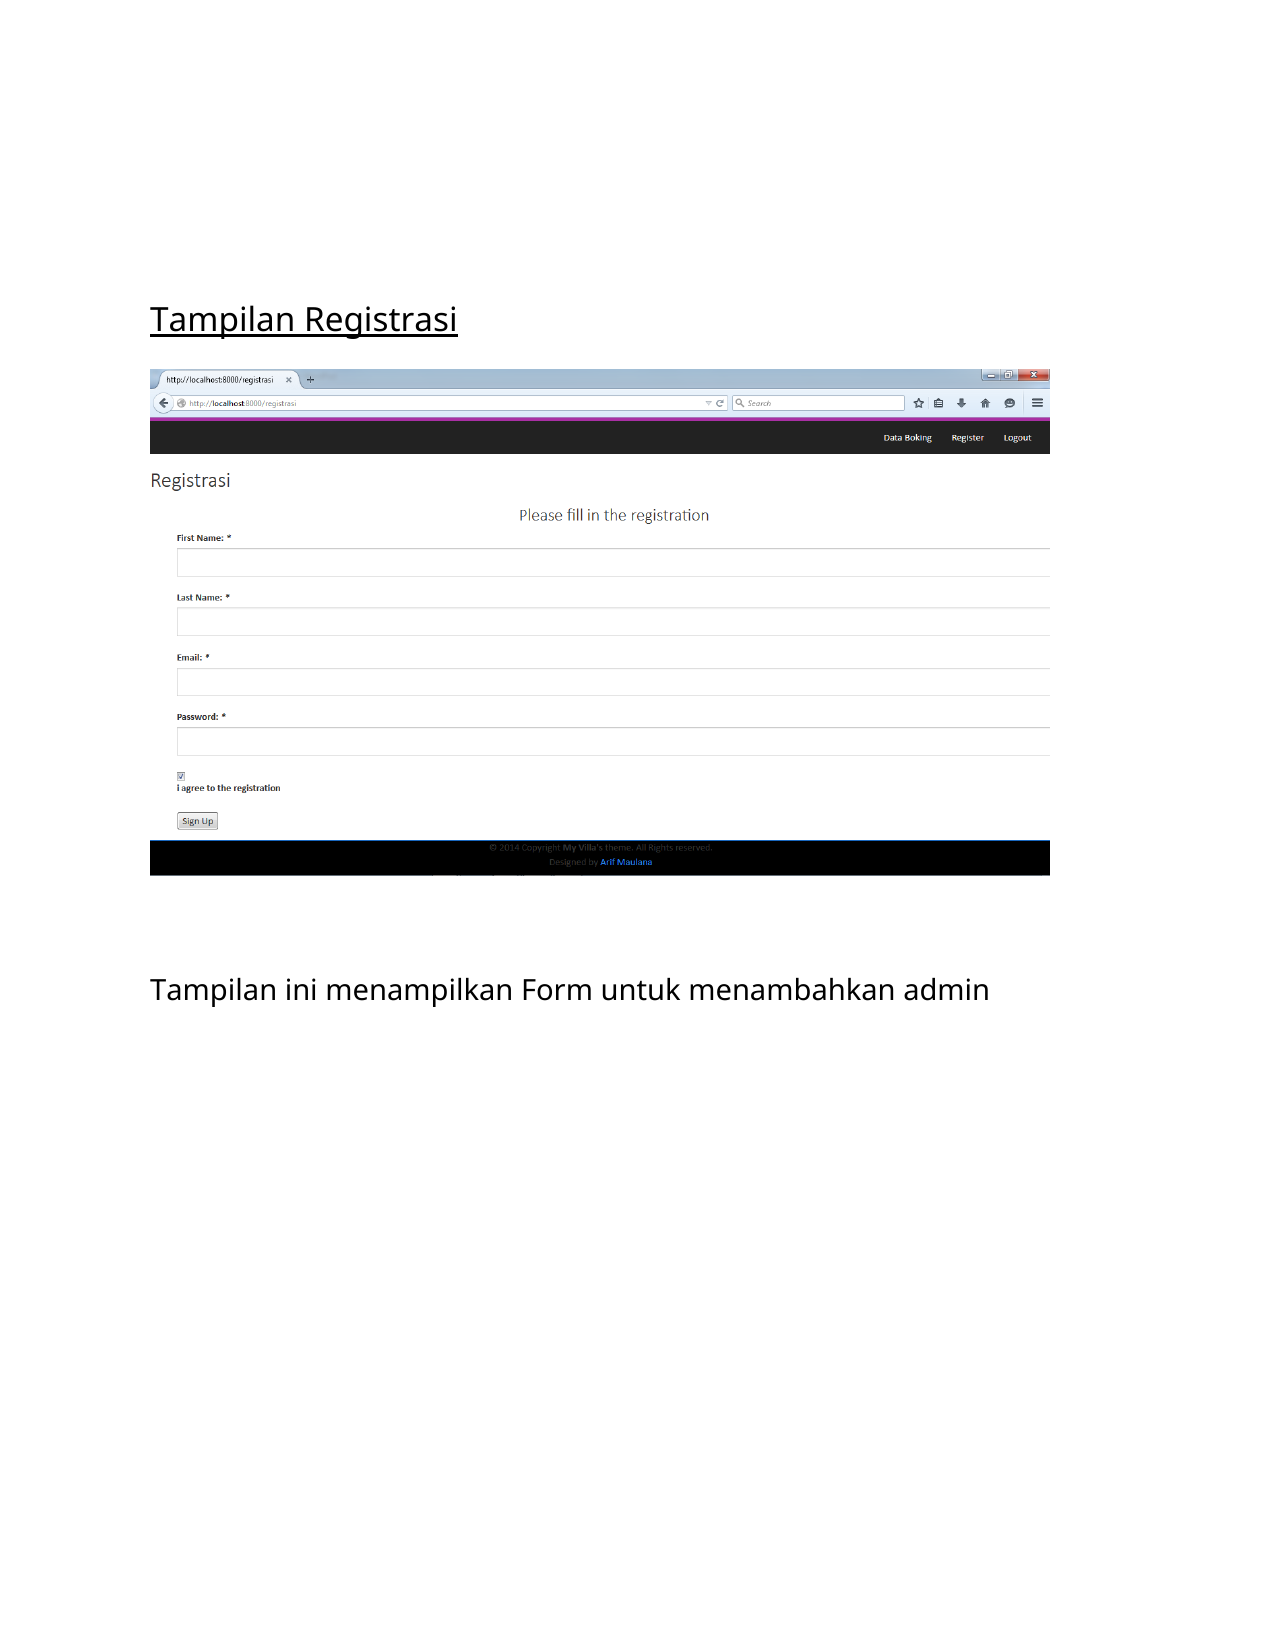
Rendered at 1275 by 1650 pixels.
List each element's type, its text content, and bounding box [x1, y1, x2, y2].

text Tampilan Registrasi [150, 296, 1125, 341]
text Tampilan ini menampilkan Form untuk menambahkan admin [150, 969, 1125, 1009]
picture [150, 369, 1050, 876]
